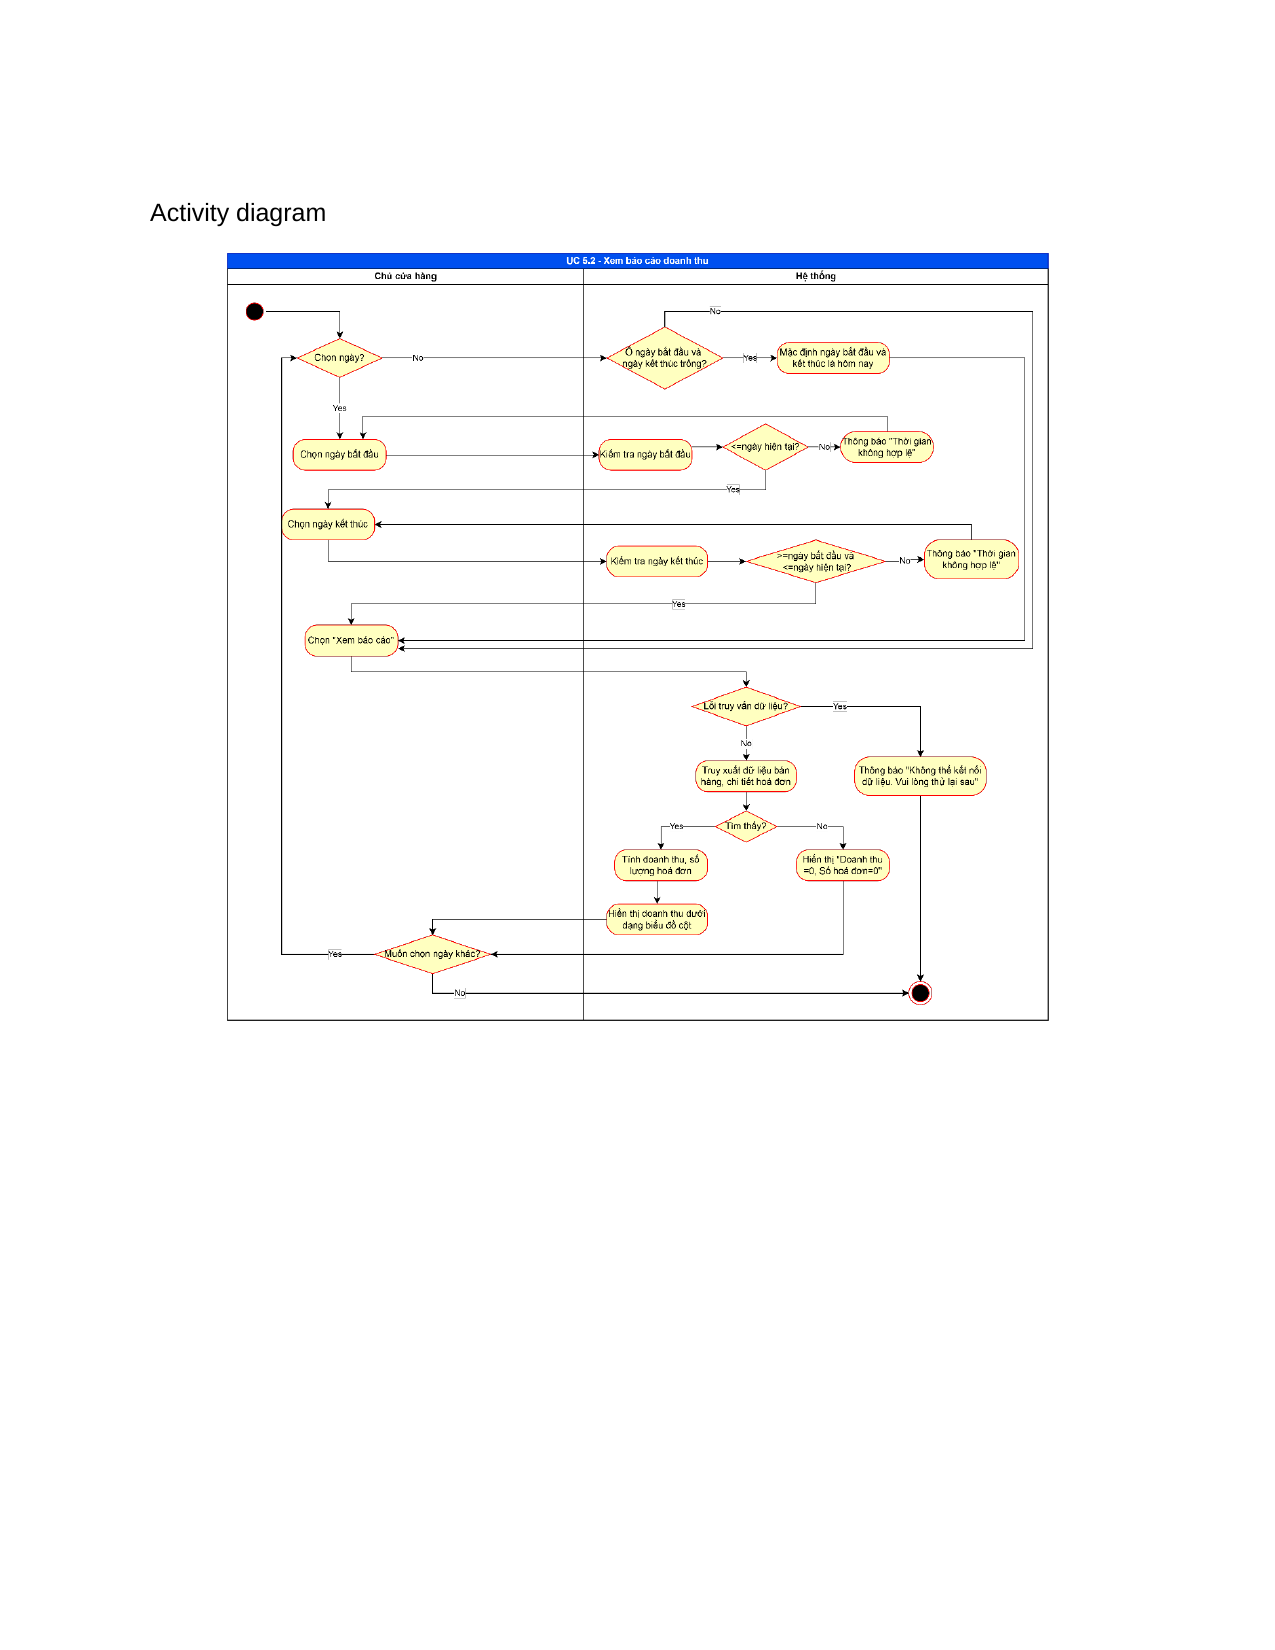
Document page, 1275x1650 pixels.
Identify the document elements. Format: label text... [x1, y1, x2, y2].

picture [219, 245, 1056, 1028]
text Activity diagram [150, 198, 1125, 226]
